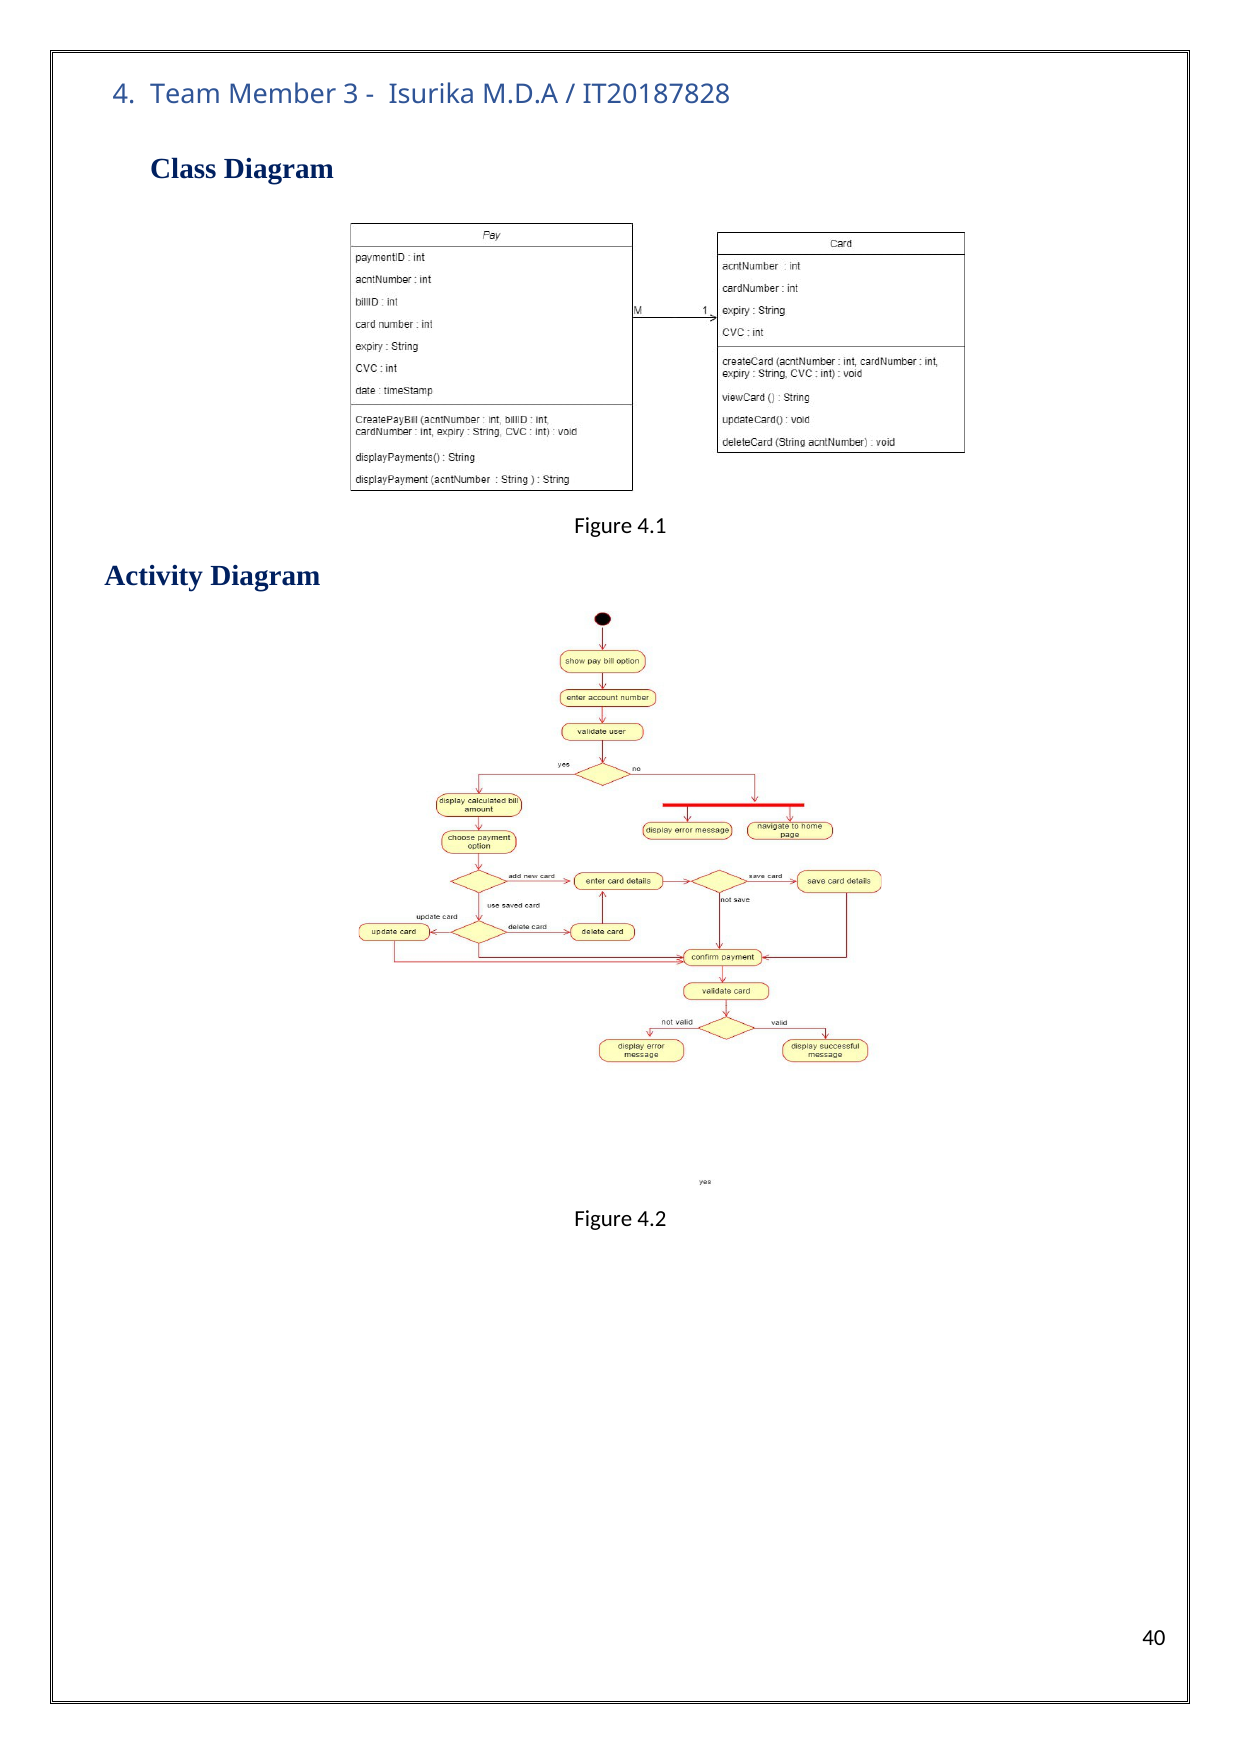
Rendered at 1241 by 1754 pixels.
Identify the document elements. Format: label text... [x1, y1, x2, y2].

text Activity Diagram [75, 558, 1165, 592]
text Figure 4.2 [75, 1204, 1165, 1232]
text Figure 4.1 [75, 511, 1165, 539]
picture [350, 223, 965, 493]
picture [358, 611, 882, 1186]
subtitle Team Member 3 - Isurika M.D.A / IT20187828 [112, 75, 1165, 112]
list Class Diagram [150, 151, 1165, 184]
